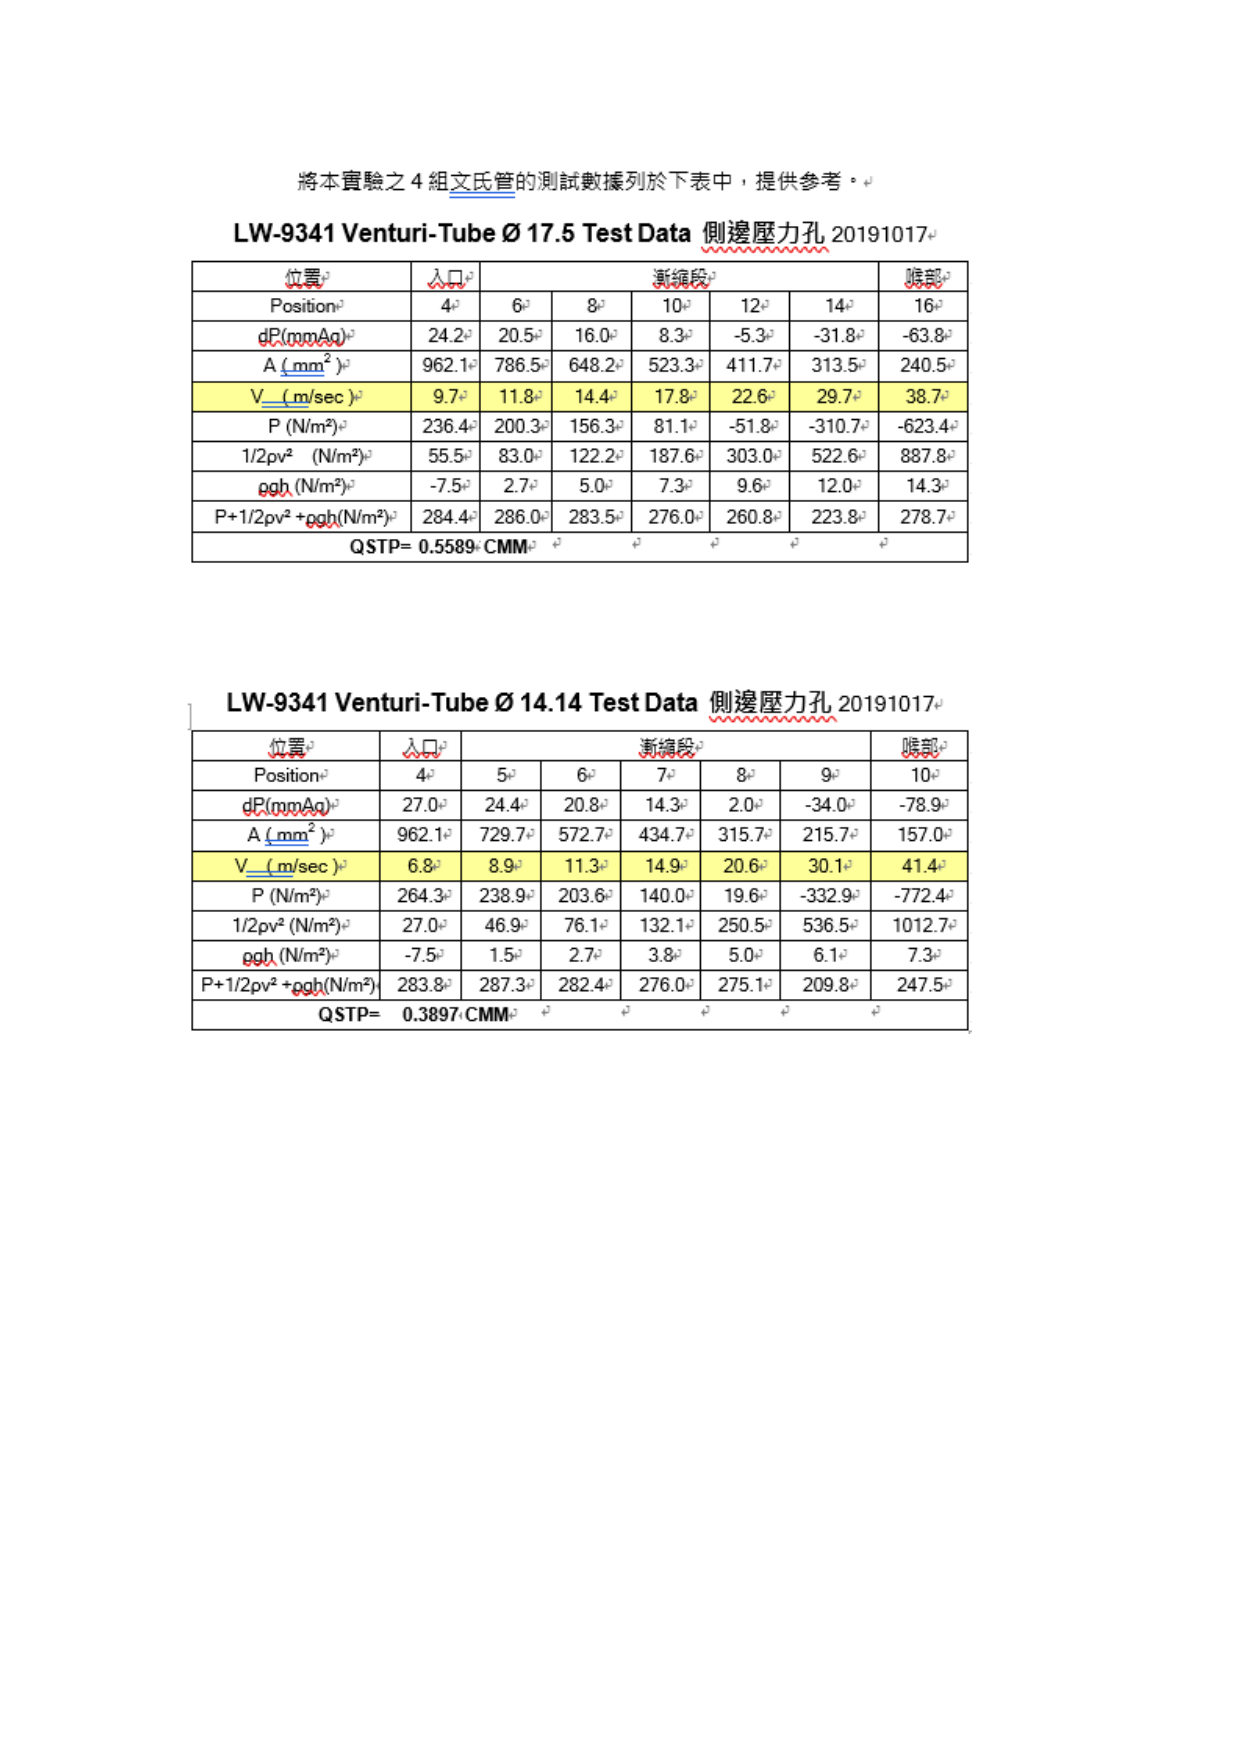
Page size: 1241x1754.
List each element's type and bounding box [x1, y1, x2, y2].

picture [187, 164, 972, 1034]
